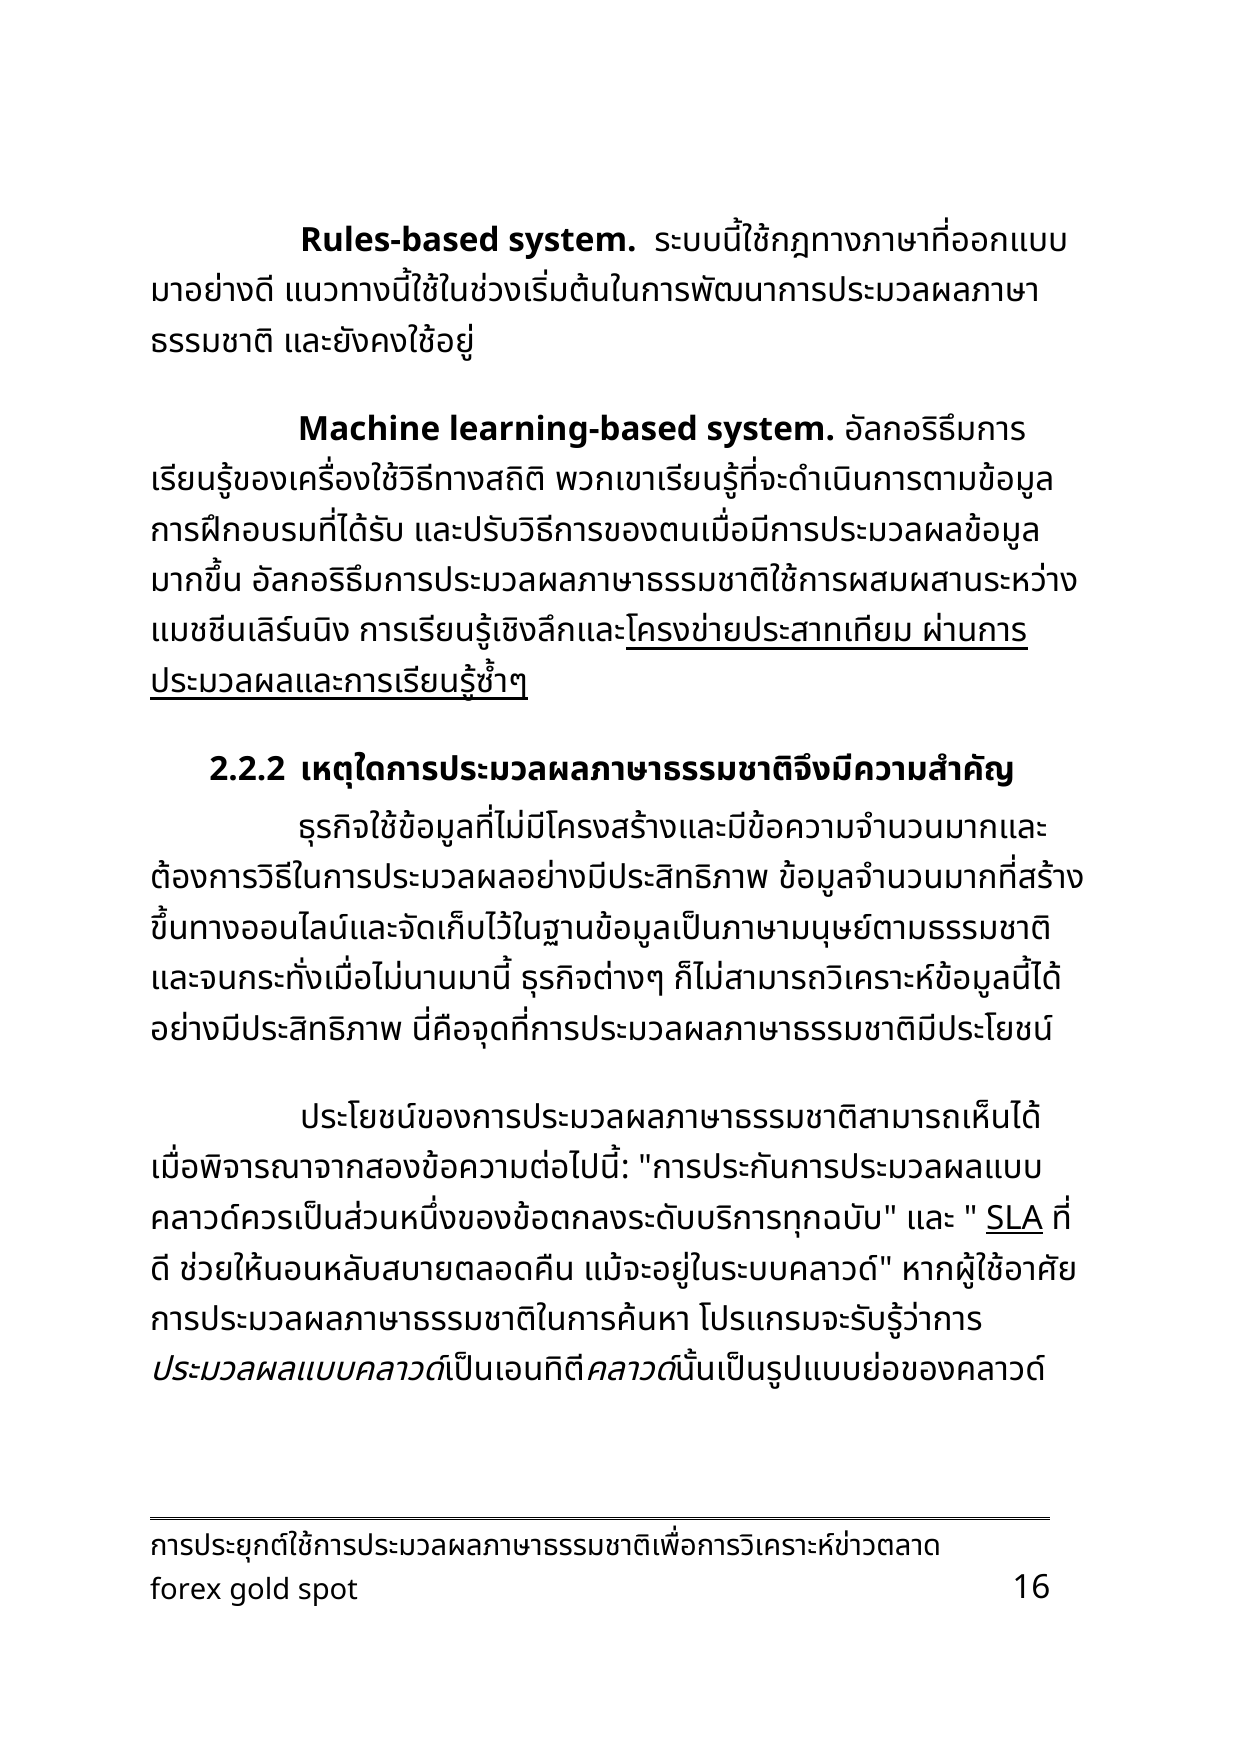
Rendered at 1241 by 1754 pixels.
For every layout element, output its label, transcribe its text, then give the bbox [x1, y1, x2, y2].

subtitle เหตุใดการประมวลผลภาษาธรรมชาติจึงมีความสำคัญ [209, 745, 1090, 795]
text Rules-based system. ระบบนี้ใช้กฎทางภาษาที่ออกแบบมาอย่างดี แนวทางนี้ใช้ในช่วงเริ่มต้นในการพัฒนาการประมวลผลภาษาธรรมชาติ และยังคงใช้อยู่ [475, 216, 1090, 367]
text Rules-based system. ระบบนี้ใช้กฎทางภาษาที่ออกแบบมาอย่างดี แนวทางนี้ใช้ในช่วงเริ่มต้นในการพัฒนาการประมวลผลภาษาธรรมชาติ และยังคงใช้อยู่ [150, 216, 654, 317]
text Machine learning-based system. อัลกอริธึมการเรียนรู้ของเครื่องใช้วิธีทางสถิติ พวกเขาเรียนรู้ที่จะดำเนินการตามข้อมูลการฝึกอบรมที่ได้รับ และปรับวิธีการของตนเมื่อมีการประมวลผลข้อมูลมากขึ้น อัลกอริธึมการประมวลผลภาษาธรรมชาติใช้การผสมผสานระหว่างแมชชีนเลิร์นนิง การเรียนรู้เชิงลึกและโครงข่ายประสาทเทียม ผ่านการประมวลผลและการเรียนรู้ซ้ำๆ [150, 404, 1090, 707]
text ธุรกิจใช้ข้อมูลที่ไม่มีโครงสร้างและมีข้อความจำนวนมากและต้องการวิธีในการประมวลผลอย่างมีประสิทธิภาพ ข้อมูลจำนวนมากที่สร้างขึ้นทางออนไลน์และจัดเก็บไว้ในฐานข้อมูลเป็นภาษามนุษย์ตามธรรมชาติ และจนกระทั่งเมื่อไม่นานมานี้ ธุรกิจต่างๆ ก็ไม่สามารถวิเคราะห์ข้อมูลนี้ได้อย่างมีประสิทธิภาพ นี่คือจุดที่การประมวลผลภาษาธรรมชาติมีประโยชน์ [150, 803, 1090, 1055]
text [150, 1093, 1090, 1396]
